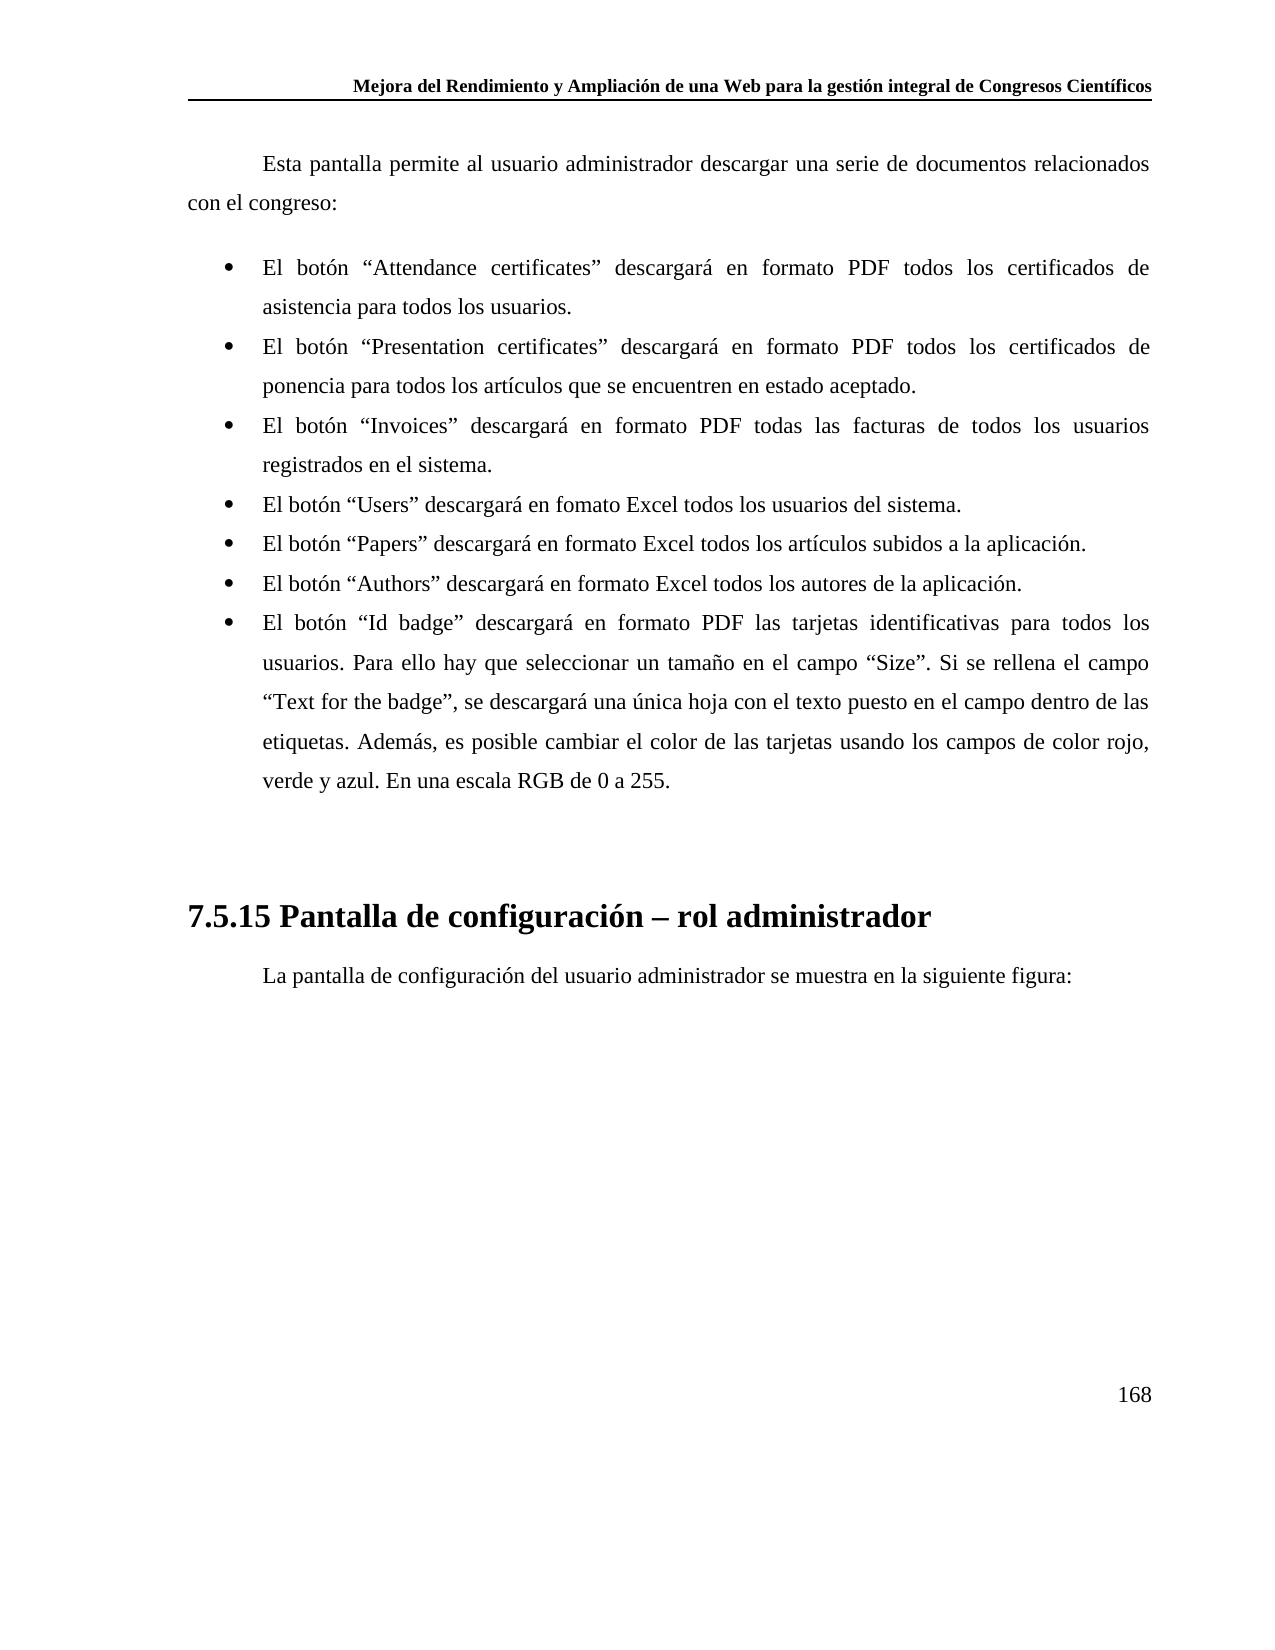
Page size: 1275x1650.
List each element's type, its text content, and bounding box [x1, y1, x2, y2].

list El botón “Invoices” descargará en formato PDF todas las facturas de todos los usuarios registrados en el sistema. [225, 412, 1152, 478]
text Esta pantalla permite al usuario administrador descargar una serie de documentos relacionados con el congreso: [187, 150, 1152, 216]
text La pantalla de configuración del usuario administrador se muestra en la siguiente figura: [187, 962, 1152, 989]
list El botón “Attendance certificates” descargará en formato PDF todos los certificados de asistencia para todos los usuarios. [225, 254, 1152, 320]
list El botón “Authors” descargará en formato Excel todos los autores de la aplicación. [225, 570, 1152, 596]
subtitle 7.5.15 Pantalla de configuración – rol administrador [187, 896, 1152, 934]
list El botón “Id badge” descargará en formato PDF las tarjetas identificativas para todos los usuarios. Para ello hay que seleccionar un tamaño en el campo “Size”. Si se rellena el campo “Text for the badge”, se descargará una única hoja con el texto puesto en el campo dentro de las etiquetas. Además, es posible cambiar el color de las tarjetas usando los campos de color rojo, verde y azul. En una escala RGB de 0 a 255. [225, 609, 1152, 793]
list El botón “Users” descargará en fomato Excel todos los usuarios del sistema. [225, 491, 1152, 517]
list El botón “Papers” descargará en formato Excel todos los artículos subidos a la aplicación. [225, 530, 1152, 557]
list El botón “Presentation certificates” descargará en formato PDF todos los certificados de ponencia para todos los artículos que se encuentren en estado aceptado. [225, 333, 1152, 399]
